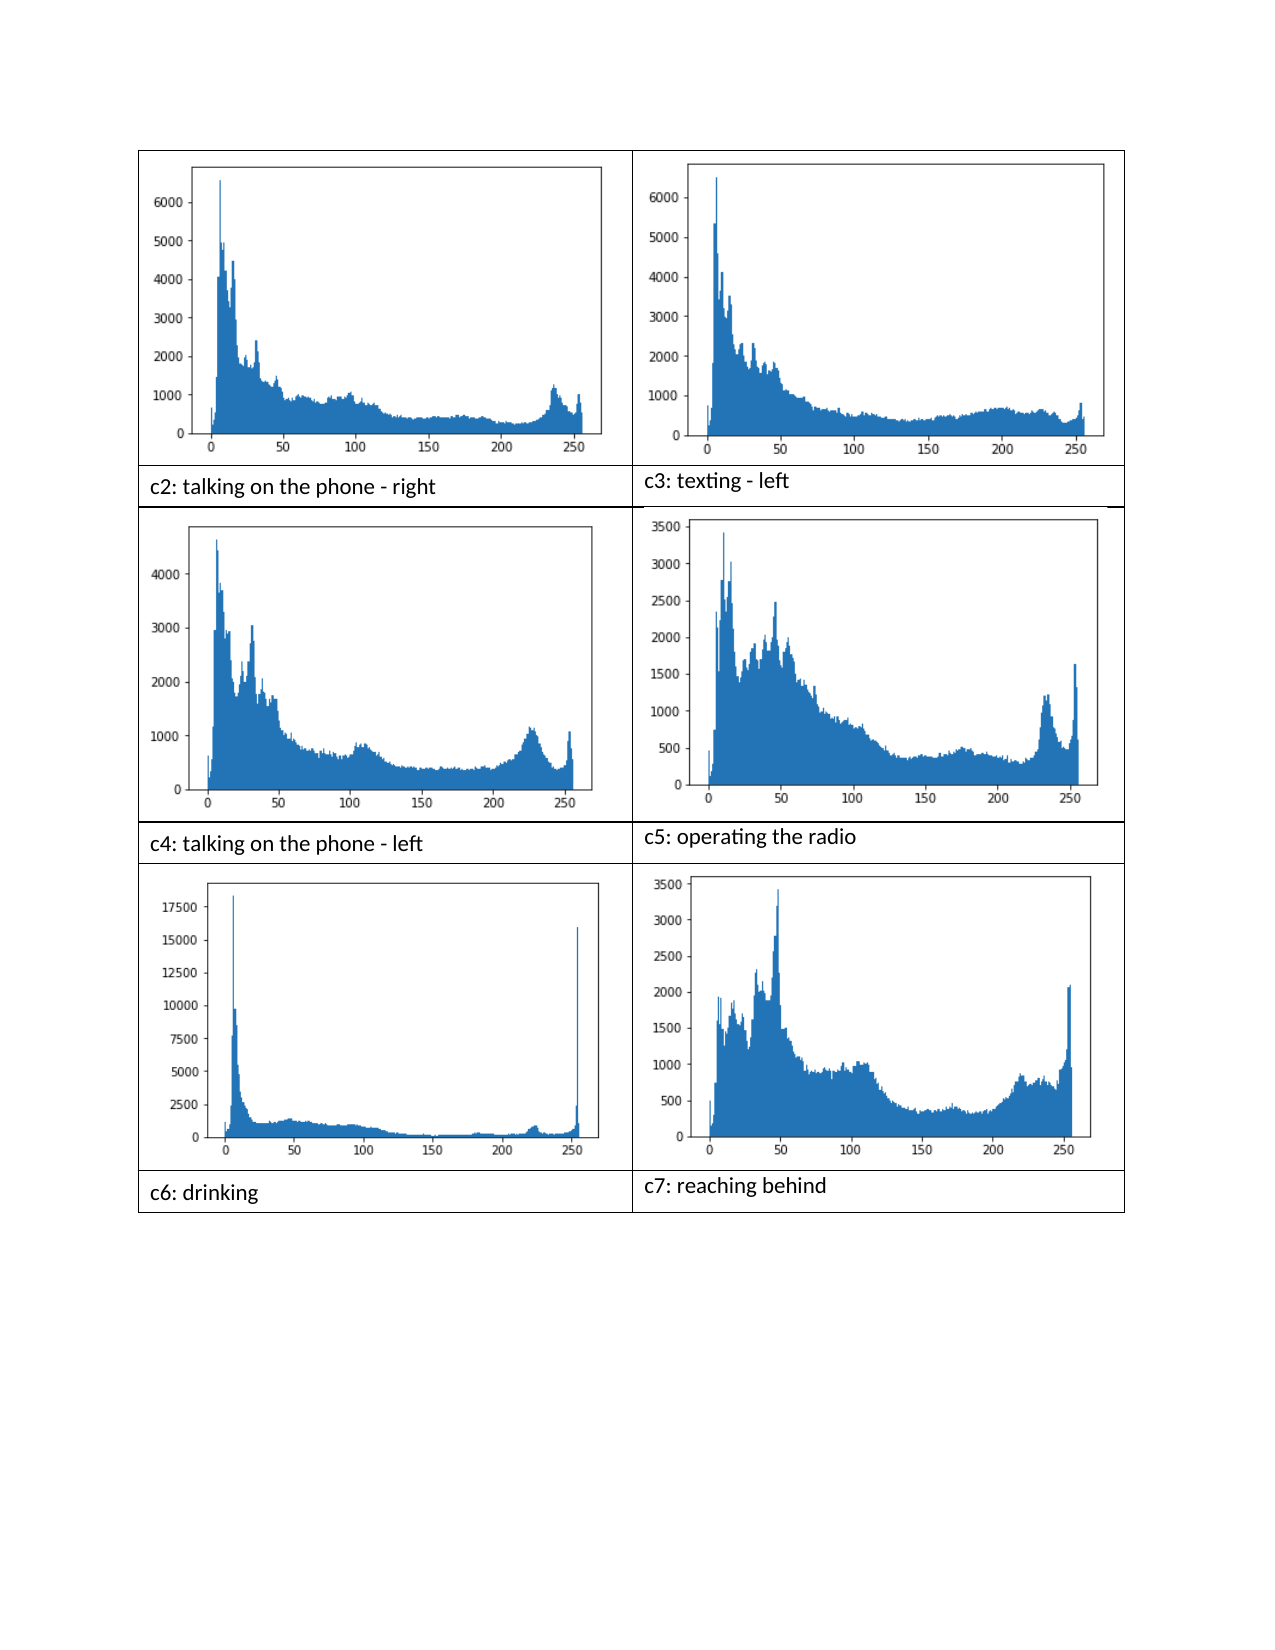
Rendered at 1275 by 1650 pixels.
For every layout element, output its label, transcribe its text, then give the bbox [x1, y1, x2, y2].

picture [150, 870, 612, 1164]
table_cell [139, 508, 632, 821]
table_cell [139, 864, 632, 1170]
table_cell c6: drinking [139, 1171, 632, 1212]
picture [150, 157, 607, 459]
picture [644, 151, 1112, 464]
table_cell [633, 508, 1124, 821]
table_cell [633, 864, 1124, 1170]
table_cell c7: reaching behind [633, 1171, 1124, 1212]
table_cell [139, 151, 632, 465]
table_cell c2: talking on the phone - right [139, 466, 632, 506]
table_cell [633, 151, 1124, 465]
table_cell c5: operating the radio [633, 823, 1124, 863]
table_cell c3: texting - left [633, 466, 1124, 506]
picture [644, 864, 1102, 1164]
picture [150, 513, 601, 816]
picture [644, 507, 1108, 809]
table_cell c4: talking on the phone - left [139, 823, 632, 863]
